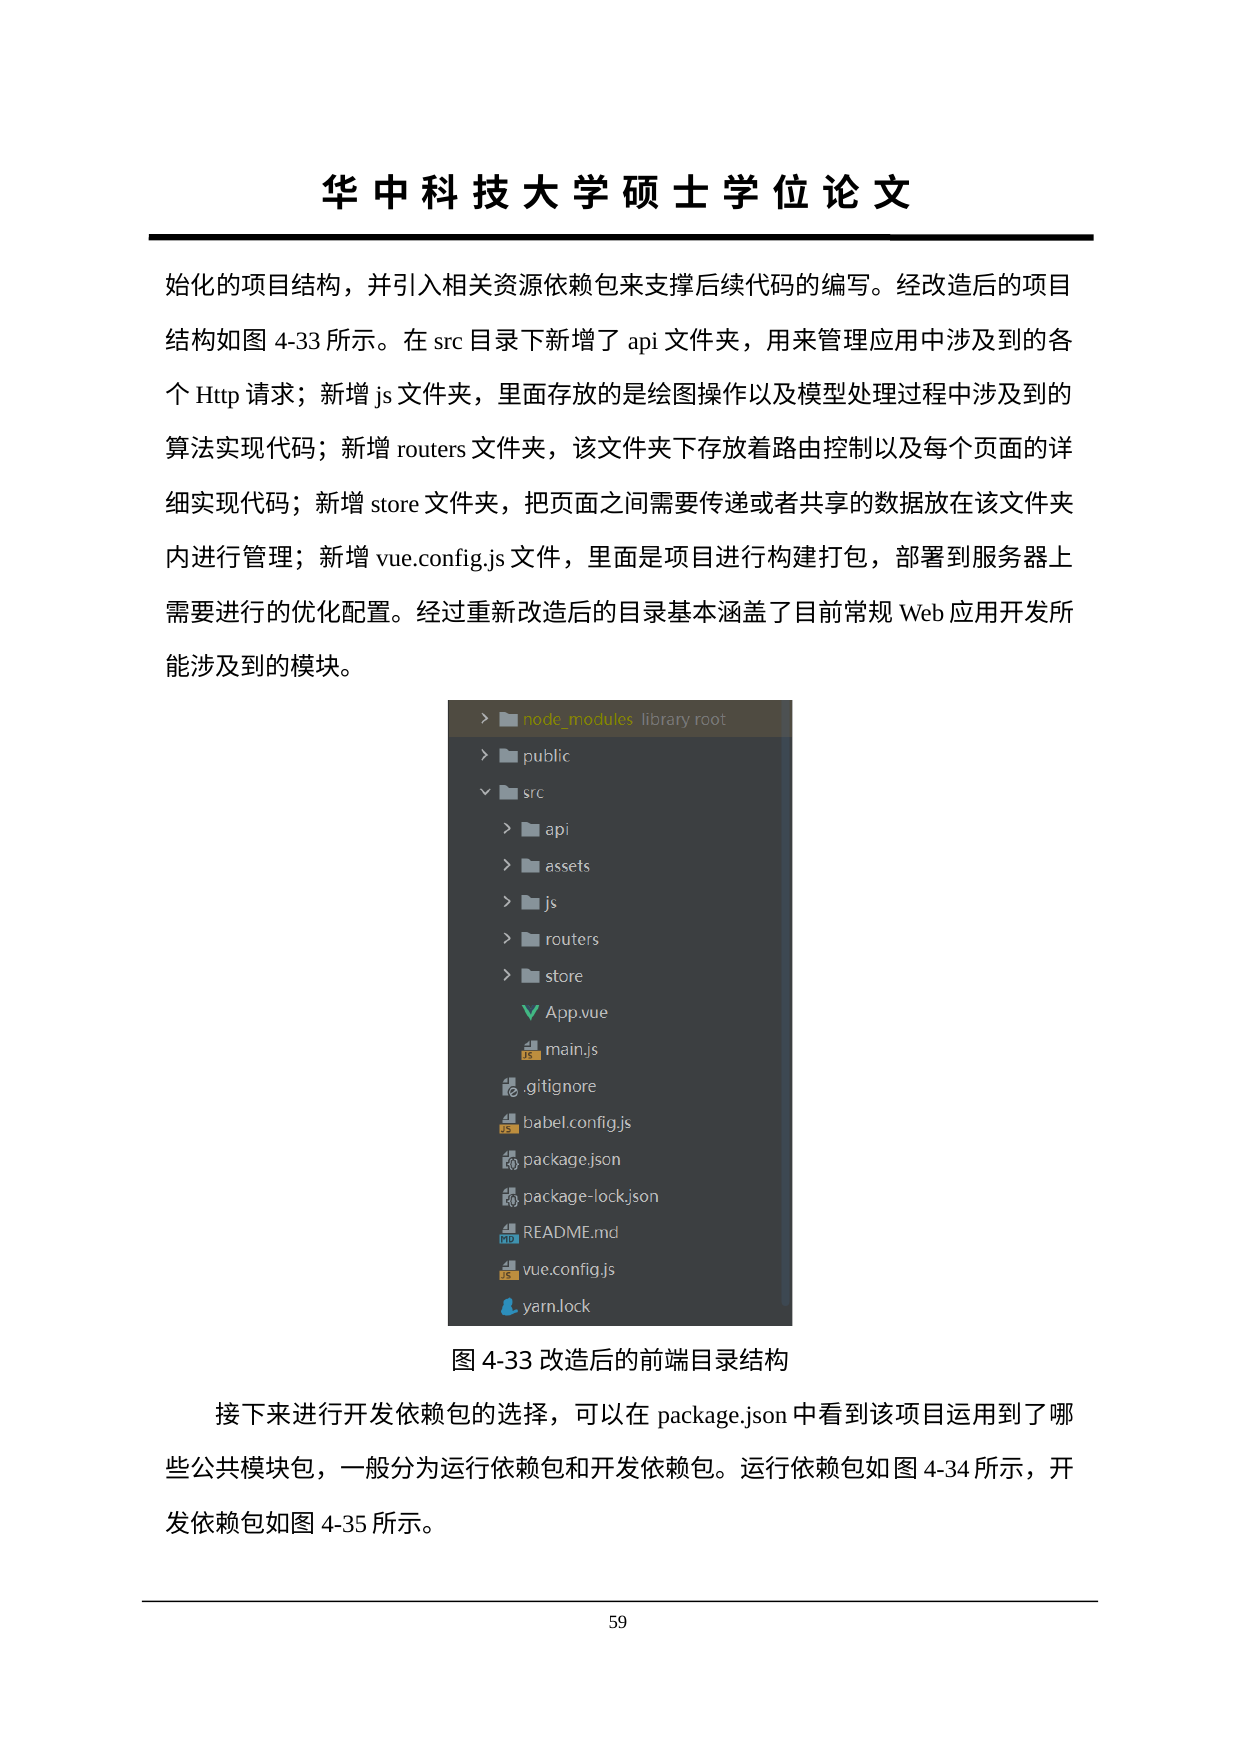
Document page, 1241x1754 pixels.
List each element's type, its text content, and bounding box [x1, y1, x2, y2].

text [165, 266, 1075, 683]
picture [447, 700, 793, 1326]
